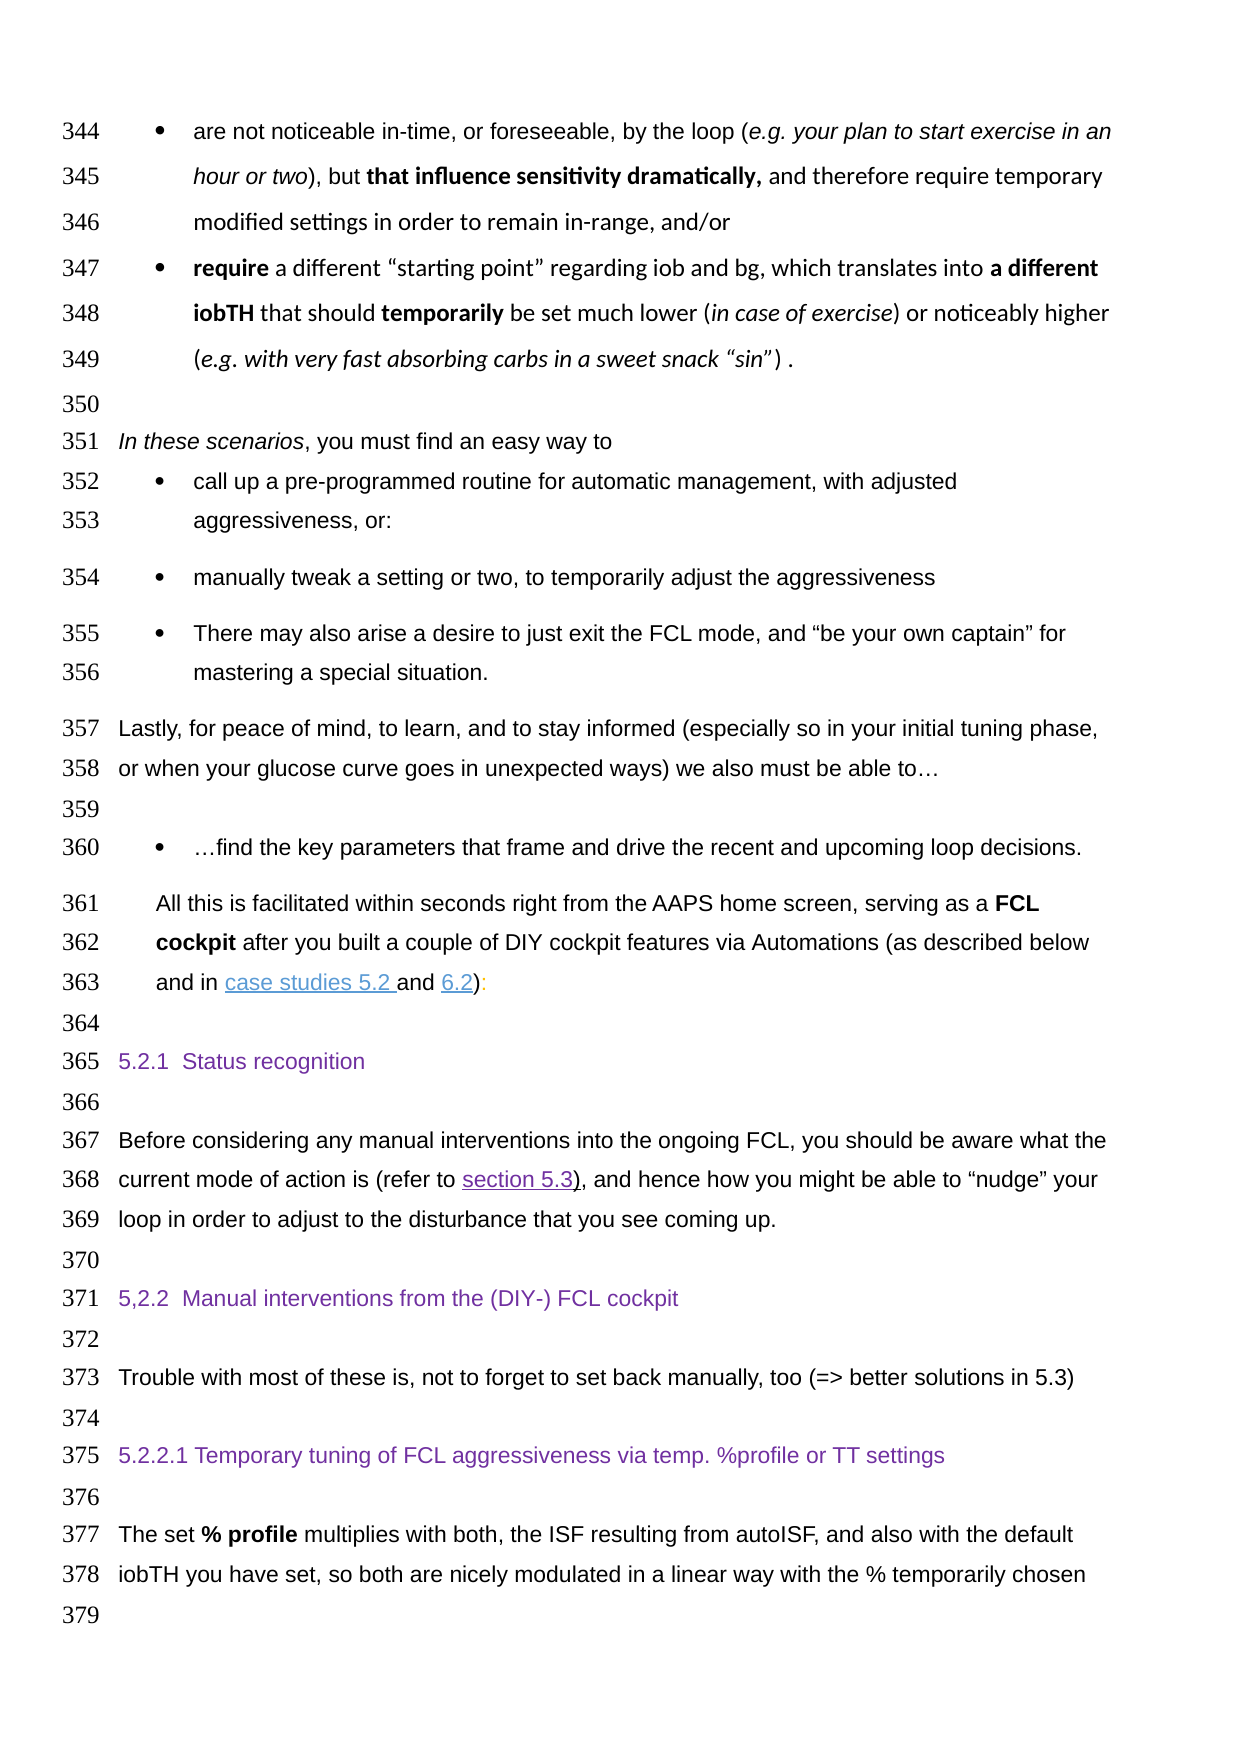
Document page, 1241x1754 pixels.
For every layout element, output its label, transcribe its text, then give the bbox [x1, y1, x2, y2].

text The set % profile multiplies with both, the ISF resulting from autoISF, and also with the default iobTH you have set, so both are nicely modulated in a linear way with the % temporarily chosen [118, 1521, 1122, 1587]
list manually tweak a setting or two, to temporarily adjust the aggressiveness [156, 563, 1122, 590]
text Lastly, for peace of mind, to learn, and to stay informed (especially so in your initial tuning phase, or when your glucose curve goes in unexpected ways) we also must be able to… [118, 715, 1122, 781]
text 5.2.2.1 Temporary tuning of FCL aggressiveness via temp. %profile or TT settings [118, 1442, 1122, 1469]
list …find the key parameters that frame and drive the recent and upcoming loop decisions. [156, 834, 1122, 860]
text 5.2.1 Status recognition [118, 1048, 1122, 1074]
text Before considering any manual interventions into the ongoing FCL, you should be aware what the current mode of action is (refer to section 5.3), and hence how you might be able to “nudge” your loop in order to adjust to the disturbance that you see coming up. [118, 1127, 1122, 1232]
list There may also arise a desire to just exit the FCL mode, and “be your own captain” for mastering a special situation. [156, 619, 1122, 685]
list are not noticeable in-time, or foreseeable, by the loop (e.g. your plan to start exercise in an hour or two), but that influence sensitivity dramatically, and therefore require temporary modified settings in order to remain in-range, and/or [156, 118, 1122, 236]
text 5,2.2 Manual interventions from the (DIY-) FCL cockpit [118, 1284, 1122, 1311]
list call up a pre-programmed routine for automatic management, with adjusted aggressiveness, or: [156, 468, 1122, 534]
text Trouble with most of these is, not to forget to set back manually, too (=> better solutions in 5.3) [118, 1363, 1122, 1390]
list require a different “starting point” regarding iob and bg, which translates into a different iobTH that should temporarily be set much lower (in case of exercise) or noticeably higher (e.g. with very fast absorbing carbs in a sweet snack “sin”) . [156, 252, 1122, 374]
text In these scenarios, you must find an easy way to [118, 428, 1122, 455]
text All this is facilitated within seconds right from the AAPS home screen, serving as a FCL cockpit after you built a couple of DIY cockpit features via Automations (as described below and in case studies 5.2 and 6.2): [156, 890, 1122, 995]
